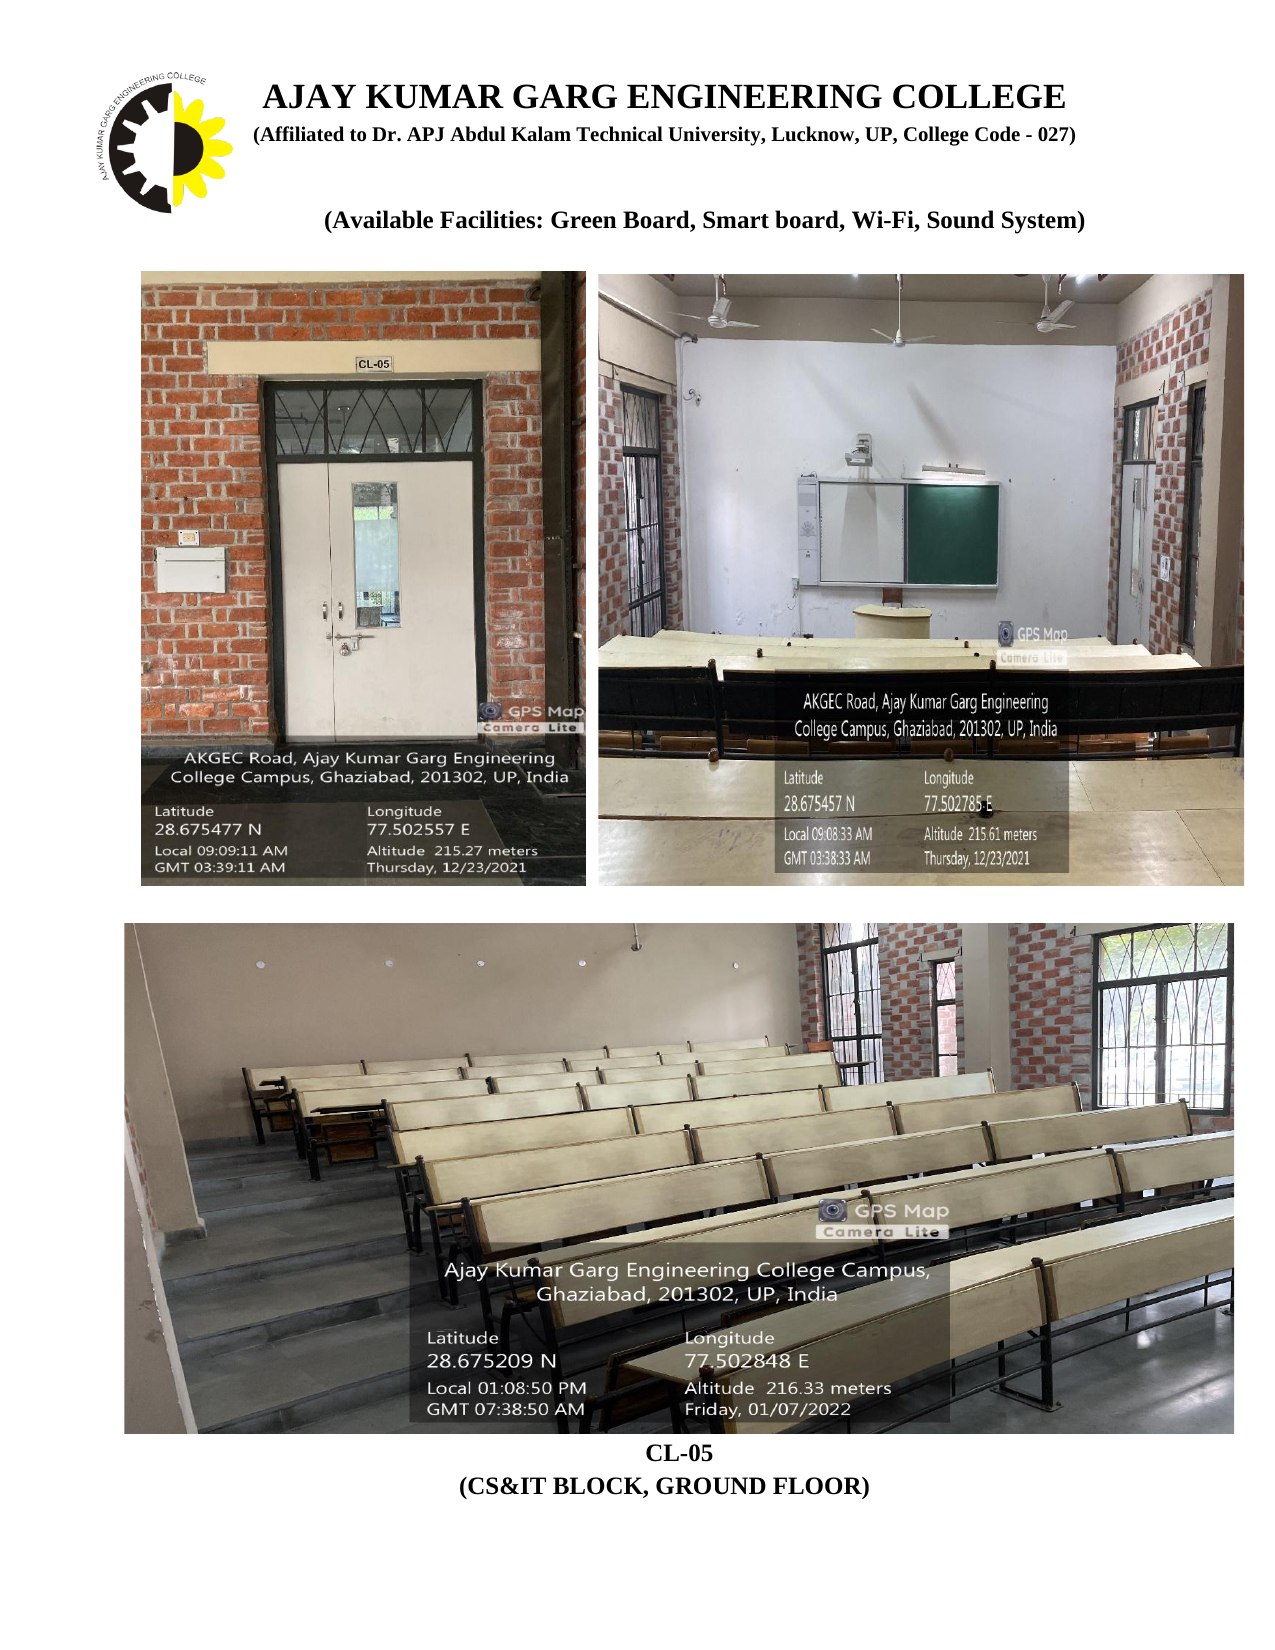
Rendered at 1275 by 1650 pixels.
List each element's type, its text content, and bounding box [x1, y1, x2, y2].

picture [598, 274, 1245, 886]
picture [124, 923, 1235, 1434]
picture [96, 72, 240, 215]
text (Available Facilities: Green Board, Smart board, Wi-Fi, Sound System) [177, 206, 1152, 234]
picture [141, 271, 586, 886]
text (CS&IT BLOCK, GROUND FLOOR) [177, 1471, 1152, 1500]
